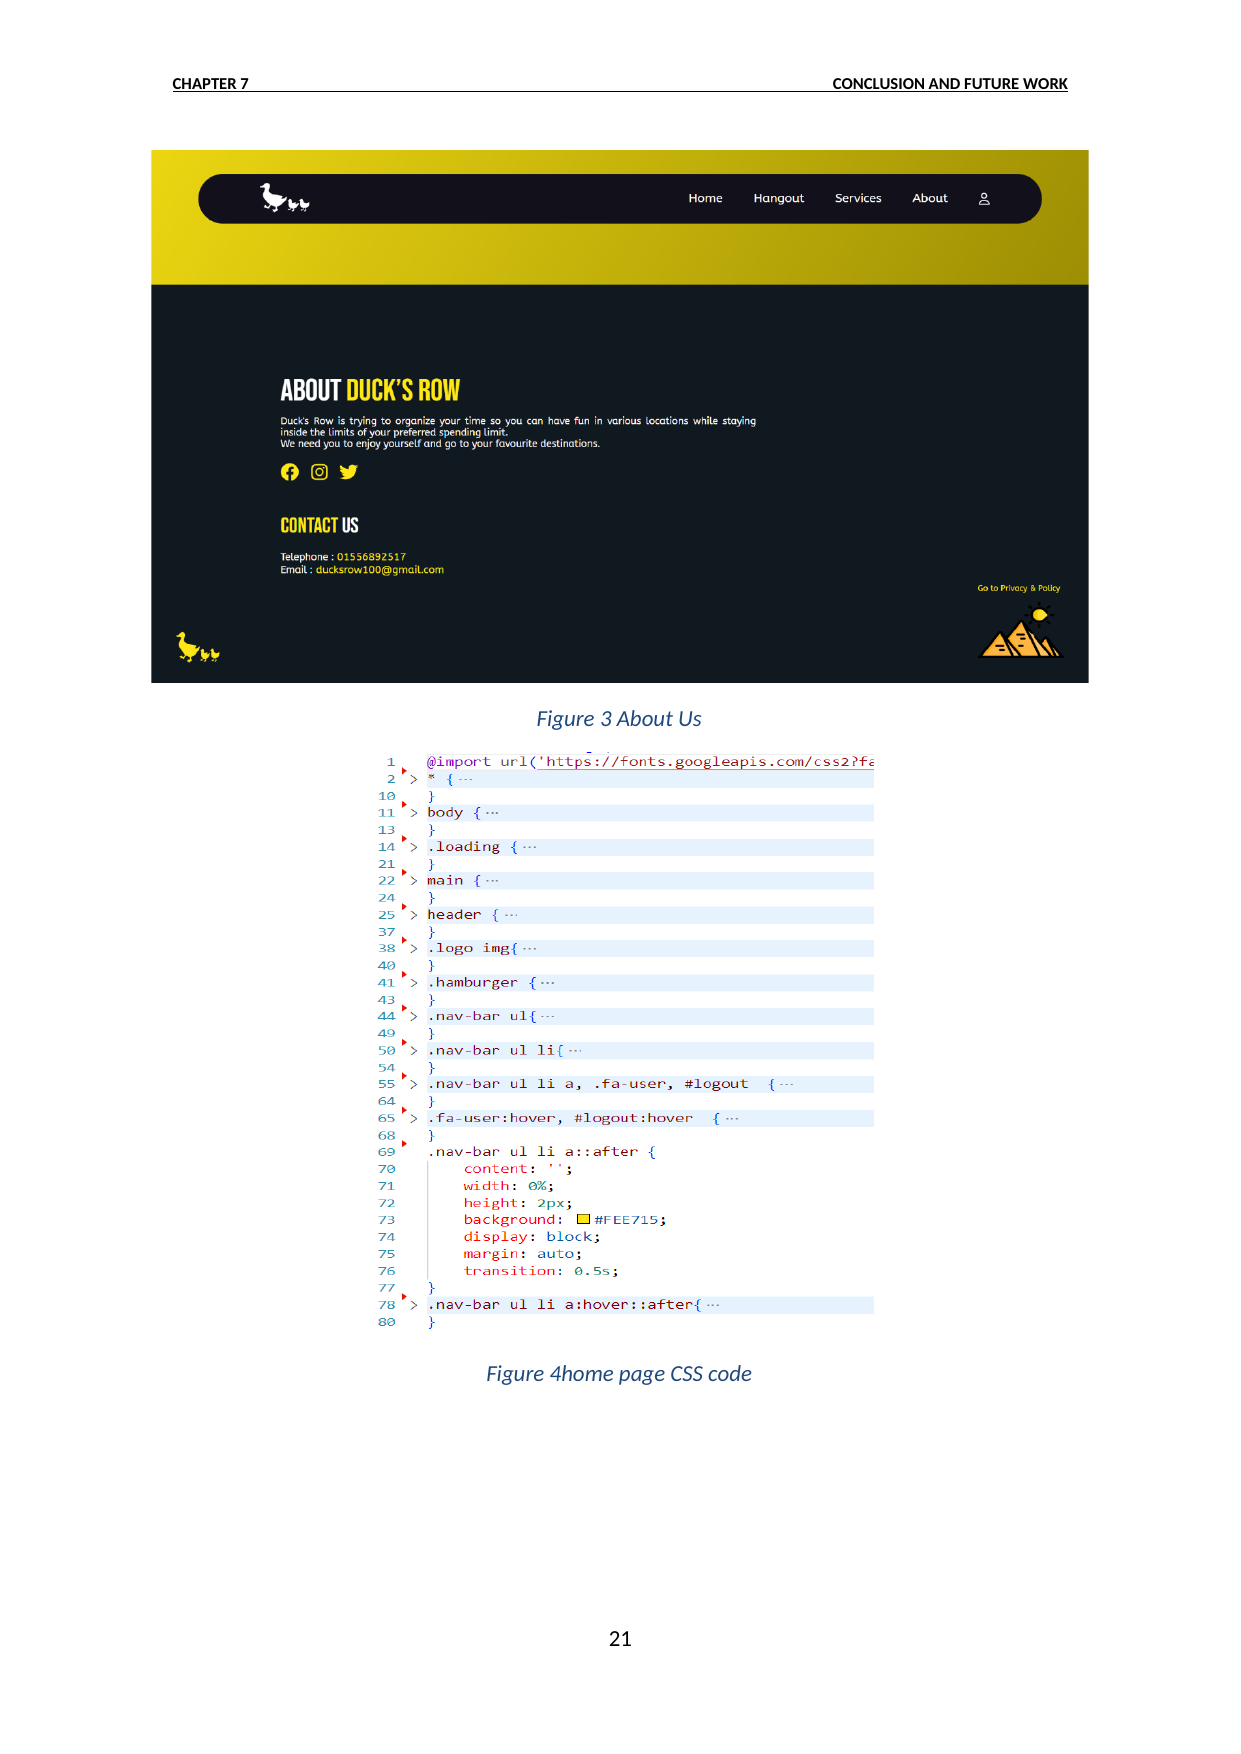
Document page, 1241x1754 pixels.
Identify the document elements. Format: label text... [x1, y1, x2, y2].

picture [151, 150, 1089, 683]
text Figure 4home page CSS code [150, 1359, 1090, 1387]
text Figure 3 About Us [150, 704, 1090, 732]
picture [366, 752, 874, 1334]
